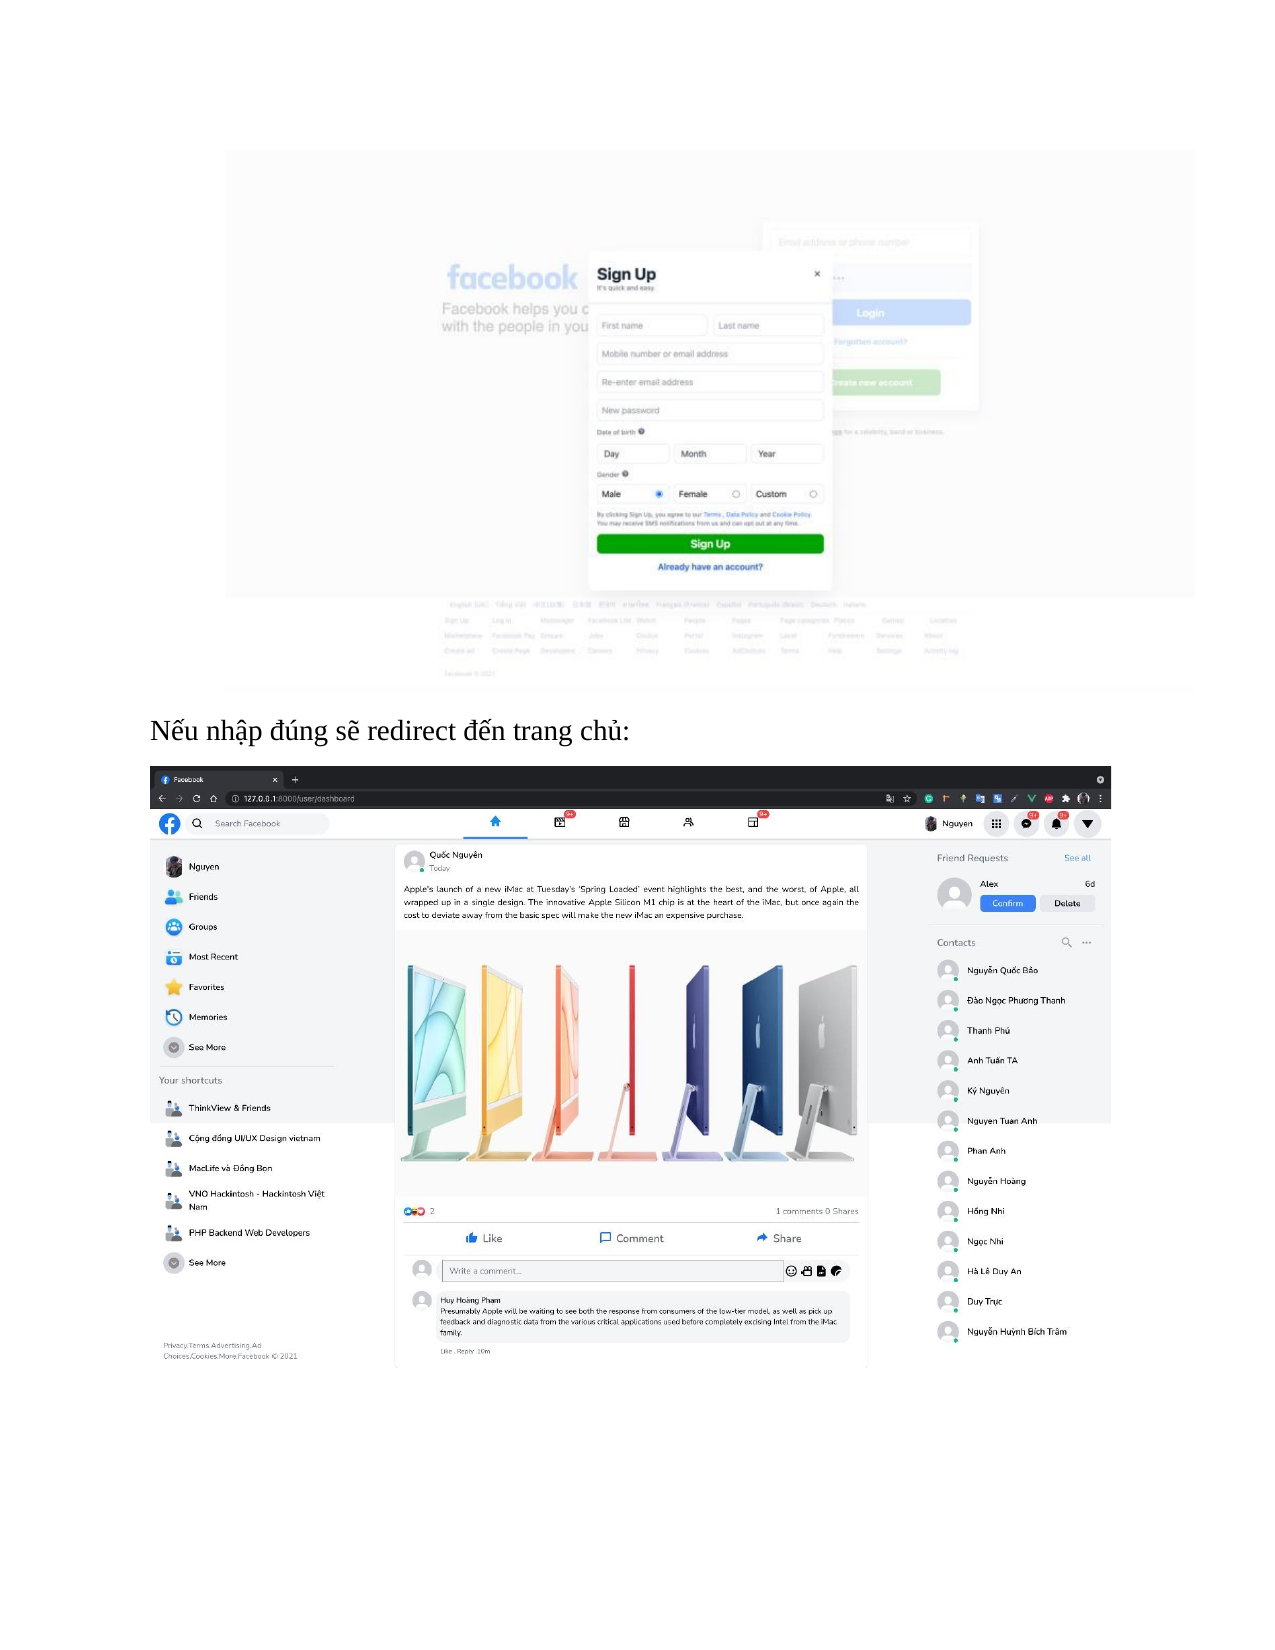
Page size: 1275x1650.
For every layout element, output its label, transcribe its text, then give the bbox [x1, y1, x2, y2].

picture [150, 766, 1112, 1368]
picture [225, 150, 1196, 692]
text Nếu nhập đúng sẽ redirect đến trang chủ: [150, 713, 1212, 747]
